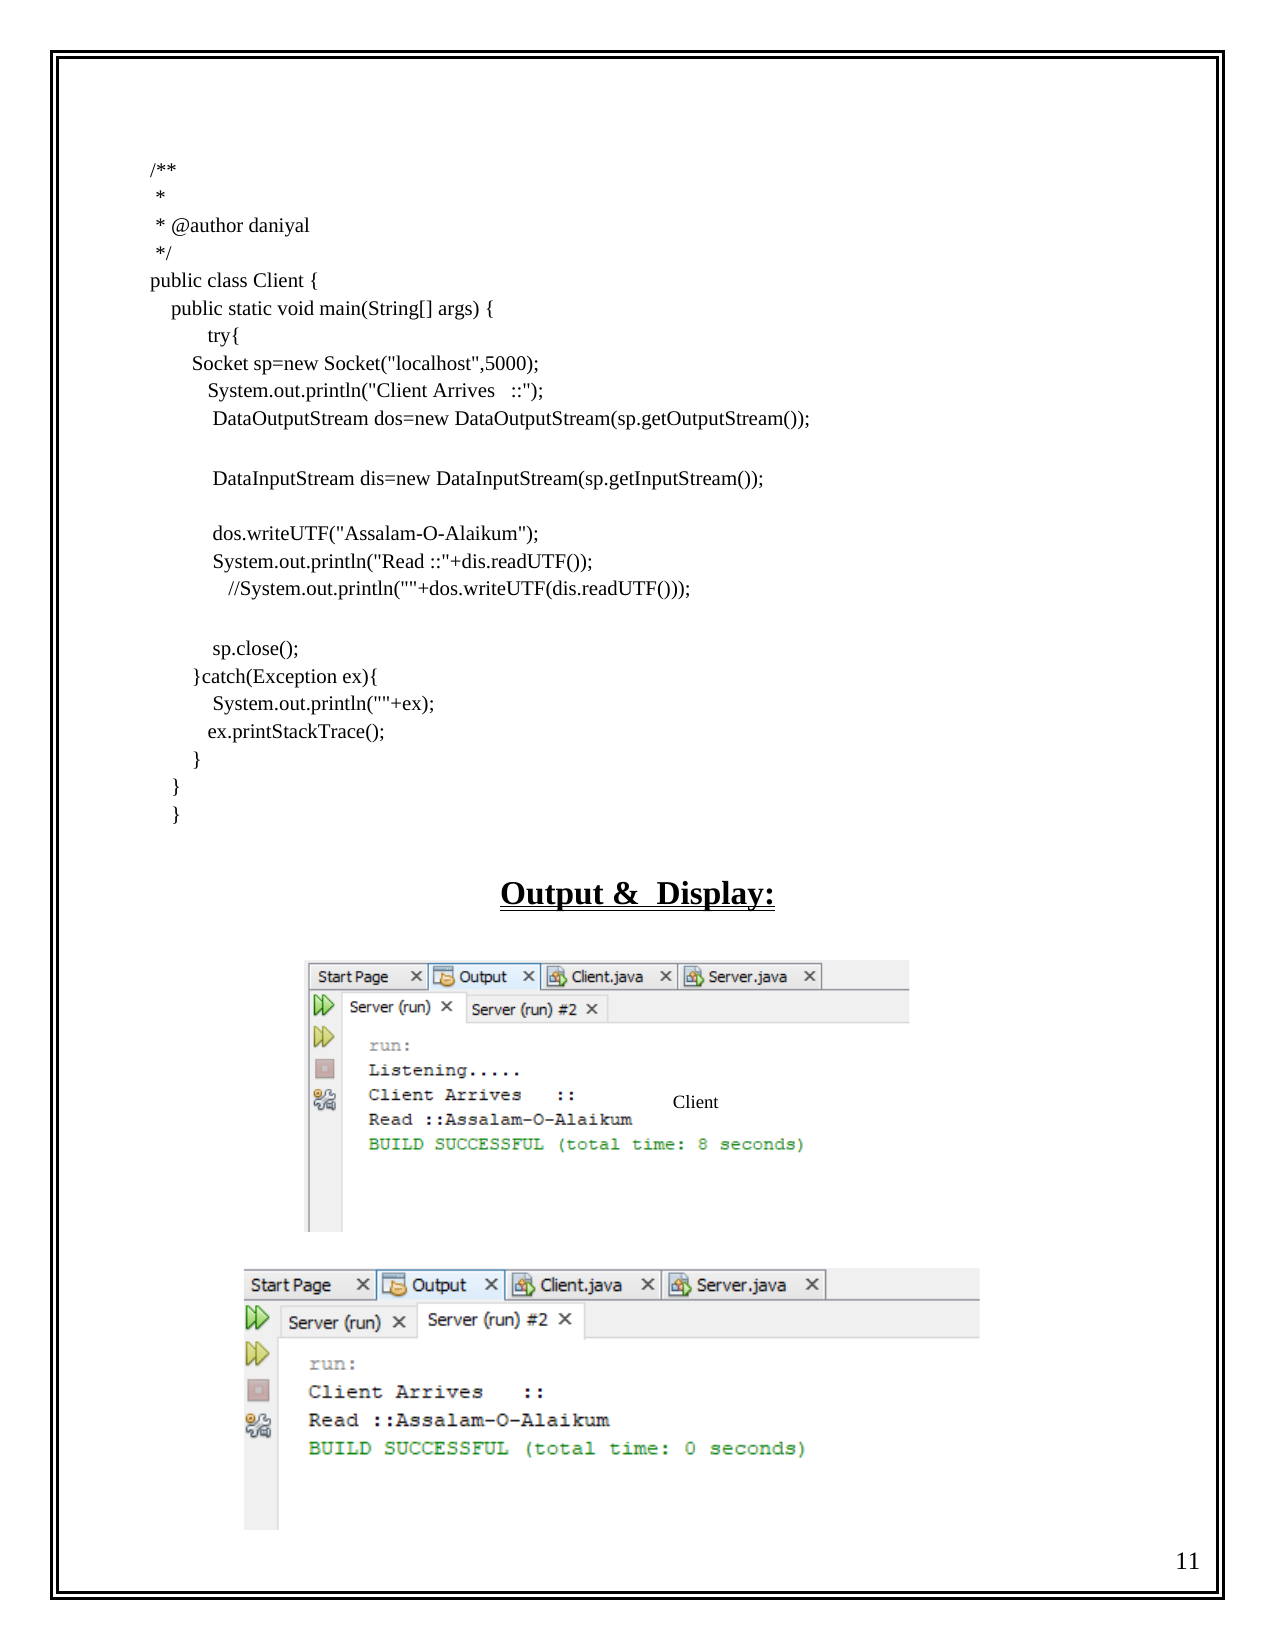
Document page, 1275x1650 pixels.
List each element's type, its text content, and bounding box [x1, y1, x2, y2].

list System.out.println("Read ::"+dis.readUTF()); [150, 549, 1200, 573]
list sp.close(); [150, 636, 1200, 660]
list Socket sp=new Socket("localhost",5000); [150, 351, 1200, 375]
list /** [150, 158, 1200, 182]
list } [150, 746, 1200, 771]
list * [150, 185, 1200, 209]
text Output & Display: [75, 873, 1200, 912]
list System.out.println("Client Arrives ::"); [150, 378, 1200, 402]
list }catch(Exception ex){ [150, 664, 1200, 688]
list System.out.println(""+ex); [150, 691, 1200, 715]
list ex.printStackTrace(); [150, 719, 1200, 743]
list //System.out.println(""+dos.writeUTF(dis.readUTF())); [150, 576, 1200, 600]
list public static void main(String[] args) { [150, 296, 1200, 320]
list } [150, 774, 1200, 798]
list DataInputStream dis=new DataInputStream(sp.getInputStream()); [150, 466, 1200, 490]
list dos.writeUTF("Assalam-O-Alaikum"); [150, 521, 1200, 545]
list public class Client { [150, 268, 1200, 292]
list try{ [150, 323, 1200, 347]
list DataOutputStream dos=new DataOutputStream(sp.getOutputStream()); [150, 406, 1200, 430]
list * @author daniyal [150, 213, 1200, 237]
list } [150, 802, 1200, 826]
list */ [150, 240, 1200, 264]
